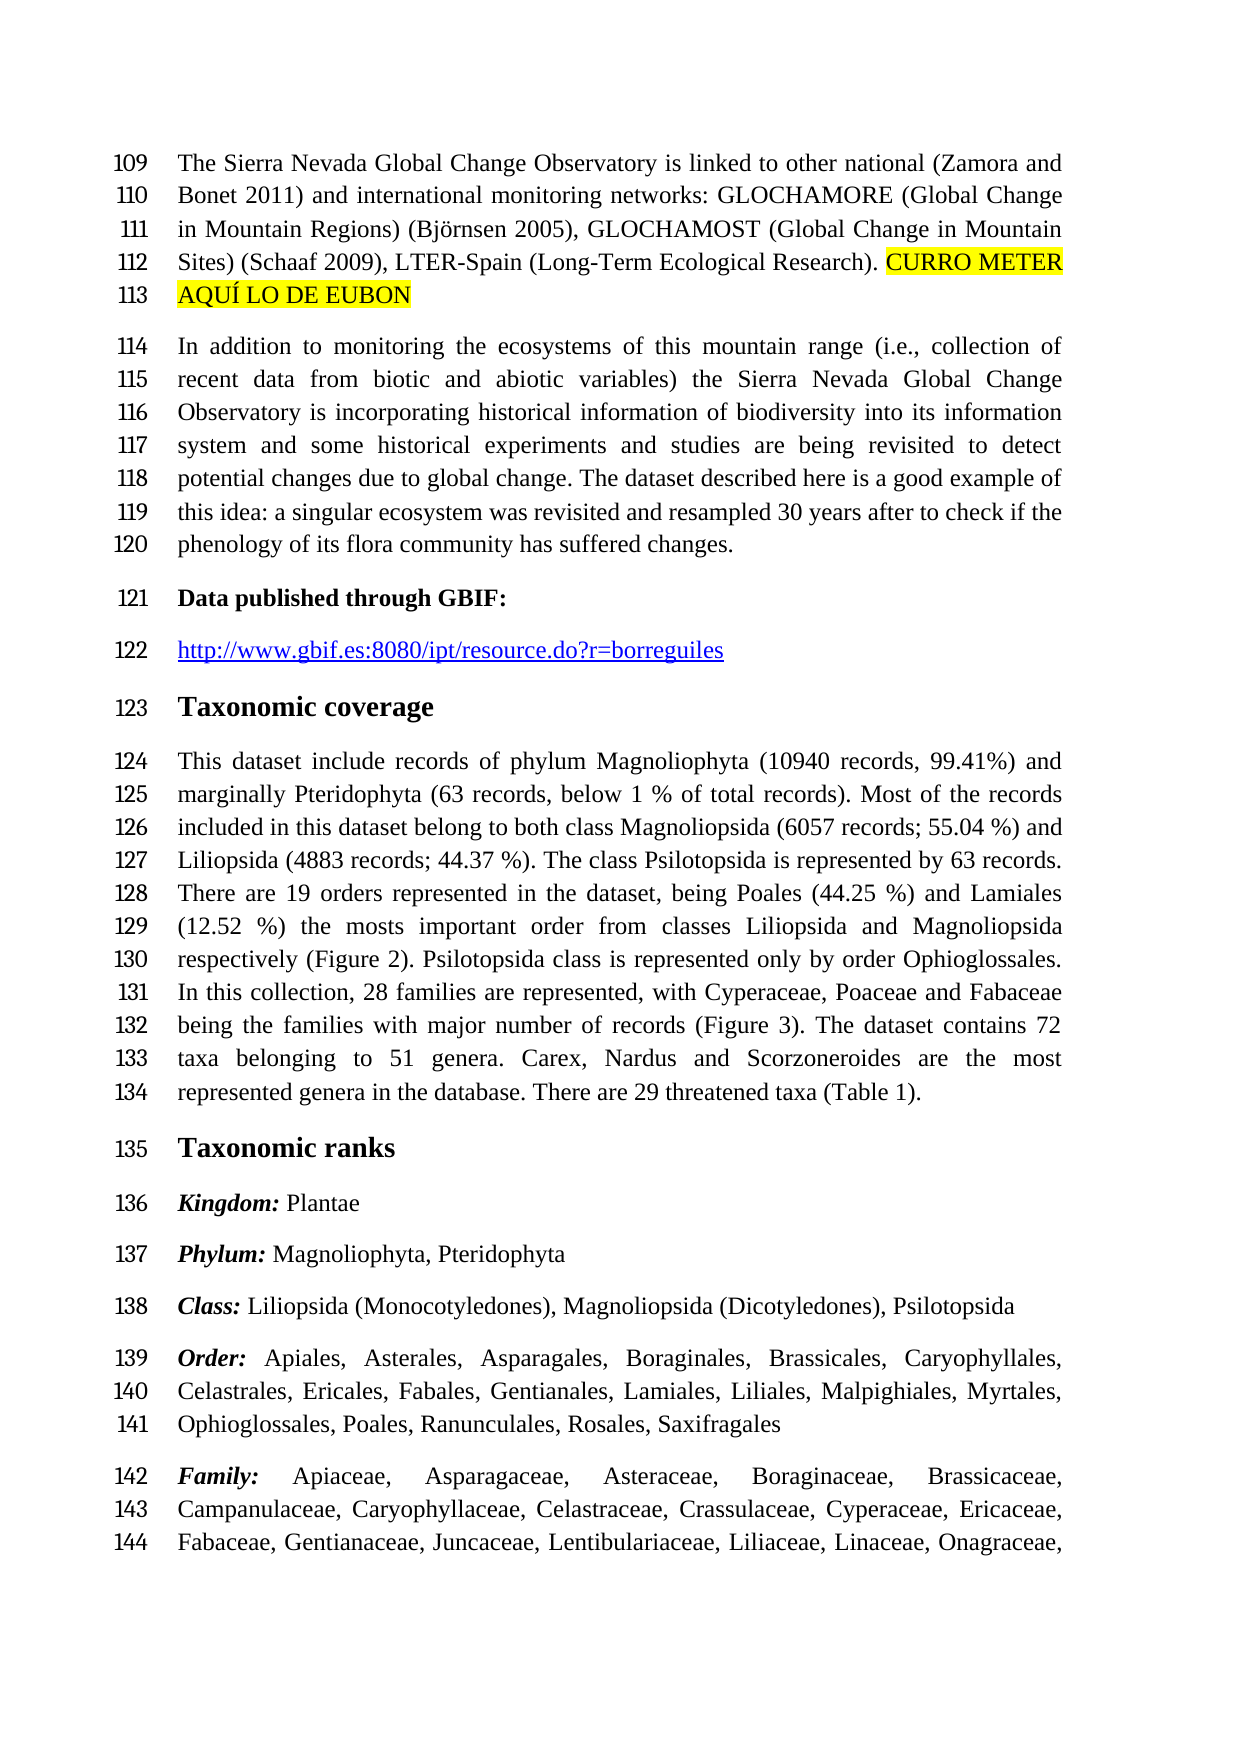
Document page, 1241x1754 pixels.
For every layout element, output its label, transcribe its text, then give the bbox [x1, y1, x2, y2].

text http://www.gbif.es:8080/ipt/resource.do?r=borreguiles [177, 635, 1063, 664]
subtitle Taxonomic coverage [177, 689, 1063, 723]
subtitle Taxonomic ranks [177, 1130, 1063, 1164]
text Class: Liliopsida (Monocotyledones), Magnoliopsida (Dicotyledones), Psilotopsida [177, 1291, 1063, 1320]
text In addition to monitoring the ecosystems of this mountain range (i.e., collection of recent data from biotic and abiotic variables) the Sierra Nevada Global Change Observatory is incorporating historical information of biodiversity into its information system and some historical experiments and studies are being revisited to detect potential changes due to global change. The dataset described here is a good example of this idea: a singular ecosystem was revisited and resampled 30 years after to check if the phenology of its flora community has suffered changes. [177, 331, 1063, 558]
text Kingdom: Plantae [177, 1188, 1063, 1216]
text The Sierra Nevada Global Change Observatory is linked to other national (Zamora and Bonet 2011) and international monitoring networks: GLOCHAMORE (Global Change in Mountain Regions) (Björnsen 2005), GLOCHAMOST (Global Change in Mountain Sites) (Schaaf 2009), LTER-Spain (Long-Term Ecological Research). CURRO METER AQUÍ LO DE EUBON [177, 148, 1063, 308]
text This dataset include records of phylum Magnoliophyta (10940 records, 99.41%) and marginally Pteridophyta (63 records, below 1 % of total records). Most of the records included in this dataset belong to both class Magnoliopsida (6057 records; 55.04 %) and Liliopsida (4883 records; 44.37 %). The class Psilotopsida is represented by 63 records. There are 19 orders represented in the dataset, being Poales (44.25 %) and Lamiales (12.52 %) the mosts important order from classes Liliopsida and Magnoliopsida respectively (Figure 2). Psilotopsida class is represented only by order Ophioglossales. In this collection, 28 families are represented, with Cyperaceae, Poaceae and Fabaceae being the families with major number of records (Figure 3). The dataset contains 72 taxa belonging to 51 genera. Carex, Nardus and Scorzoneroides are the most represented genera in the database. There are 29 threatened taxa (Table 1). [177, 746, 1063, 1105]
text Phylum: Magnoliophyta, Pteridophyta [177, 1239, 1063, 1268]
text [177, 1461, 1063, 1556]
subtitle Data published through GBIF: [177, 583, 1063, 612]
text Order: Apiales, Asterales, Asparagales, Boraginales, Brassicales, Caryophyllales, Celastrales, Ericales, Fabales, Gentianales, Lamiales, Liliales, Malpighiales, Myrtales, Ophioglossales, Poales, Ranunculales, Rosales, Saxifragales [177, 1343, 1063, 1438]
